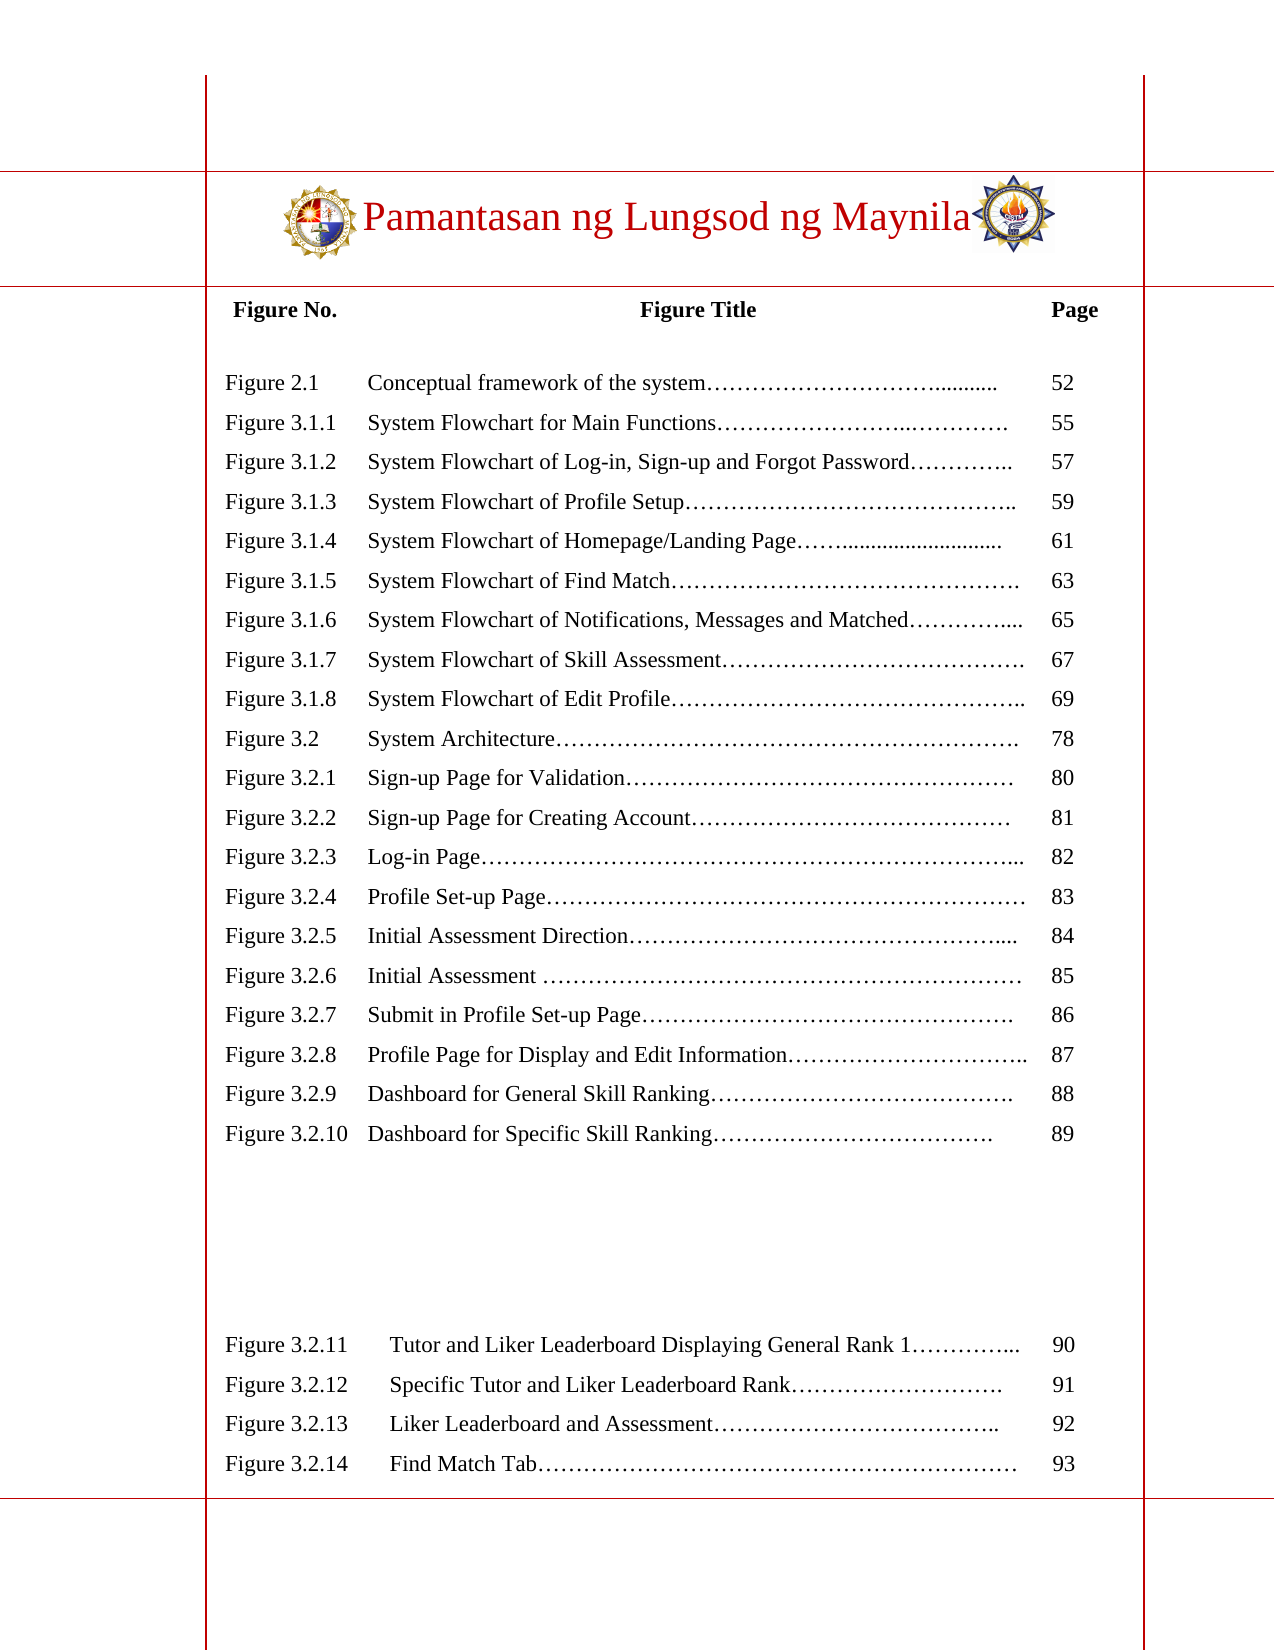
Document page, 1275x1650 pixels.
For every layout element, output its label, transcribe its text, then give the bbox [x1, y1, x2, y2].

table_cell System Flowchart for Main Functions……………………..…………. [356, 409, 1040, 448]
table_cell Figure 3.2.13 [214, 1411, 378, 1450]
table_cell Figure 3.2.7 [214, 1001, 356, 1041]
table_cell 61 [1040, 528, 1114, 567]
table_cell 85 [1040, 962, 1114, 1001]
table_cell Figure 3.2.10 [214, 1120, 356, 1159]
table_cell 84 [1040, 922, 1114, 962]
table_cell Find Match Tab……………………………………………………… [378, 1450, 1041, 1489]
table_cell Figure 3.1.3 [214, 488, 356, 527]
table_cell System Architecture……………………………………………………. [356, 725, 1040, 764]
table_cell Figure 3.1.1 [214, 409, 356, 448]
table_cell Dashboard for General Skill Ranking…………………………………. [356, 1080, 1040, 1119]
table_cell 55 [1040, 409, 1114, 448]
table_cell System Flowchart of Edit Profile……………………………………….. [356, 685, 1040, 725]
table_cell 80 [1040, 764, 1114, 804]
table_cell Liker Leaderboard and Assessment……………………………….. [378, 1411, 1041, 1450]
table_cell 63 [1040, 567, 1114, 606]
table_cell System Flowchart of Homepage/Landing Page……............................ [356, 528, 1040, 567]
table_cell 52 [1040, 370, 1114, 409]
table_cell Figure 3.2.8 [214, 1041, 356, 1080]
table_cell Dashboard for Specific Skill Ranking………………………………. [356, 1120, 1040, 1159]
table_cell Figure 3.1.8 [214, 685, 356, 725]
table_cell Figure 3.2.12 [214, 1371, 378, 1411]
table_cell Figure 3.2.1 [214, 764, 356, 804]
picture [971, 175, 1055, 253]
picture [281, 183, 359, 262]
table_cell Figure 3.2.4 [214, 883, 356, 922]
table_cell Figure 3.1.7 [214, 646, 356, 685]
table_header 90 [1041, 1332, 1114, 1371]
table_cell Figure 3.2.6 [214, 962, 356, 1001]
table_header Figure No. [214, 296, 356, 369]
table_cell 93 [1041, 1450, 1114, 1489]
table_cell 92 [1041, 1411, 1114, 1450]
table_cell Figure 2.1 [214, 370, 356, 409]
table_cell 59 [1040, 488, 1114, 527]
table_cell 88 [1040, 1080, 1114, 1119]
table_cell 81 [1040, 804, 1114, 843]
table_cell Sign-up Page for Creating Account…………………………………… [356, 804, 1040, 843]
table_cell 65 [1040, 606, 1114, 646]
table_header Figure 3.2.11 [214, 1332, 378, 1371]
table_cell 67 [1040, 646, 1114, 685]
table_cell Figure 3.2.14 [214, 1450, 378, 1489]
table_cell System Flowchart of Notifications, Messages and Matched………….... [356, 606, 1040, 646]
table_cell 87 [1040, 1041, 1114, 1080]
table_cell Profile Set-up Page……………………………………………………… [356, 883, 1040, 922]
table_cell System Flowchart of Profile Setup…………………………………….. [356, 488, 1040, 527]
table_cell Profile Page for Display and Edit Information………………………….. [356, 1041, 1040, 1080]
table_cell System Flowchart of Log-in, Sign-up and Forgot Password………….. [356, 449, 1040, 488]
table_cell Figure 3.1.6 [214, 606, 356, 646]
table_cell Log-in Page……………………………………………………………... [356, 843, 1040, 883]
table_cell Figure 3.2.5 [214, 922, 356, 962]
table_cell Initial Assessment ……………………………………………………… [356, 962, 1040, 1001]
table_cell System Flowchart of Find Match………………………………………. [356, 567, 1040, 606]
table_cell 78 [1040, 725, 1114, 764]
table_cell 57 [1040, 449, 1114, 488]
table_cell Submit in Profile Set-up Page…………………………………………. [356, 1001, 1040, 1041]
table_cell 86 [1040, 1001, 1114, 1041]
table_header Tutor and Liker Leaderboard Displaying General Rank 1…………... [378, 1332, 1041, 1371]
table_cell Figure 3.2.9 [214, 1080, 356, 1119]
table_cell Figure 3.2.3 [214, 843, 356, 883]
table_cell Specific Tutor and Liker Leaderboard Rank………………………. [378, 1371, 1041, 1411]
table_cell Sign-up Page for Validation…………………………………………… [356, 764, 1040, 804]
table_cell Conceptual framework of the system…………………………........... [356, 370, 1040, 409]
table_cell 82 [1040, 843, 1114, 883]
table_cell Figure 3.2 [214, 725, 356, 764]
table_cell 83 [1040, 883, 1114, 922]
table_cell Figure 3.1.5 [214, 567, 356, 606]
table_cell 91 [1041, 1371, 1114, 1411]
table_cell 69 [1040, 685, 1114, 725]
table_cell Figure 3.1.4 [214, 528, 356, 567]
table_header Figure Title [356, 296, 1040, 369]
table_cell System Flowchart of Skill Assessment…………………………………. [356, 646, 1040, 685]
table_cell Initial Assessment Direction………………………………………….... [356, 922, 1040, 962]
table_cell Figure 3.1.2 [214, 449, 356, 488]
table_header Page [1040, 296, 1114, 369]
table_cell Figure 3.2.2 [214, 804, 356, 843]
table_cell 89 [1040, 1120, 1114, 1159]
